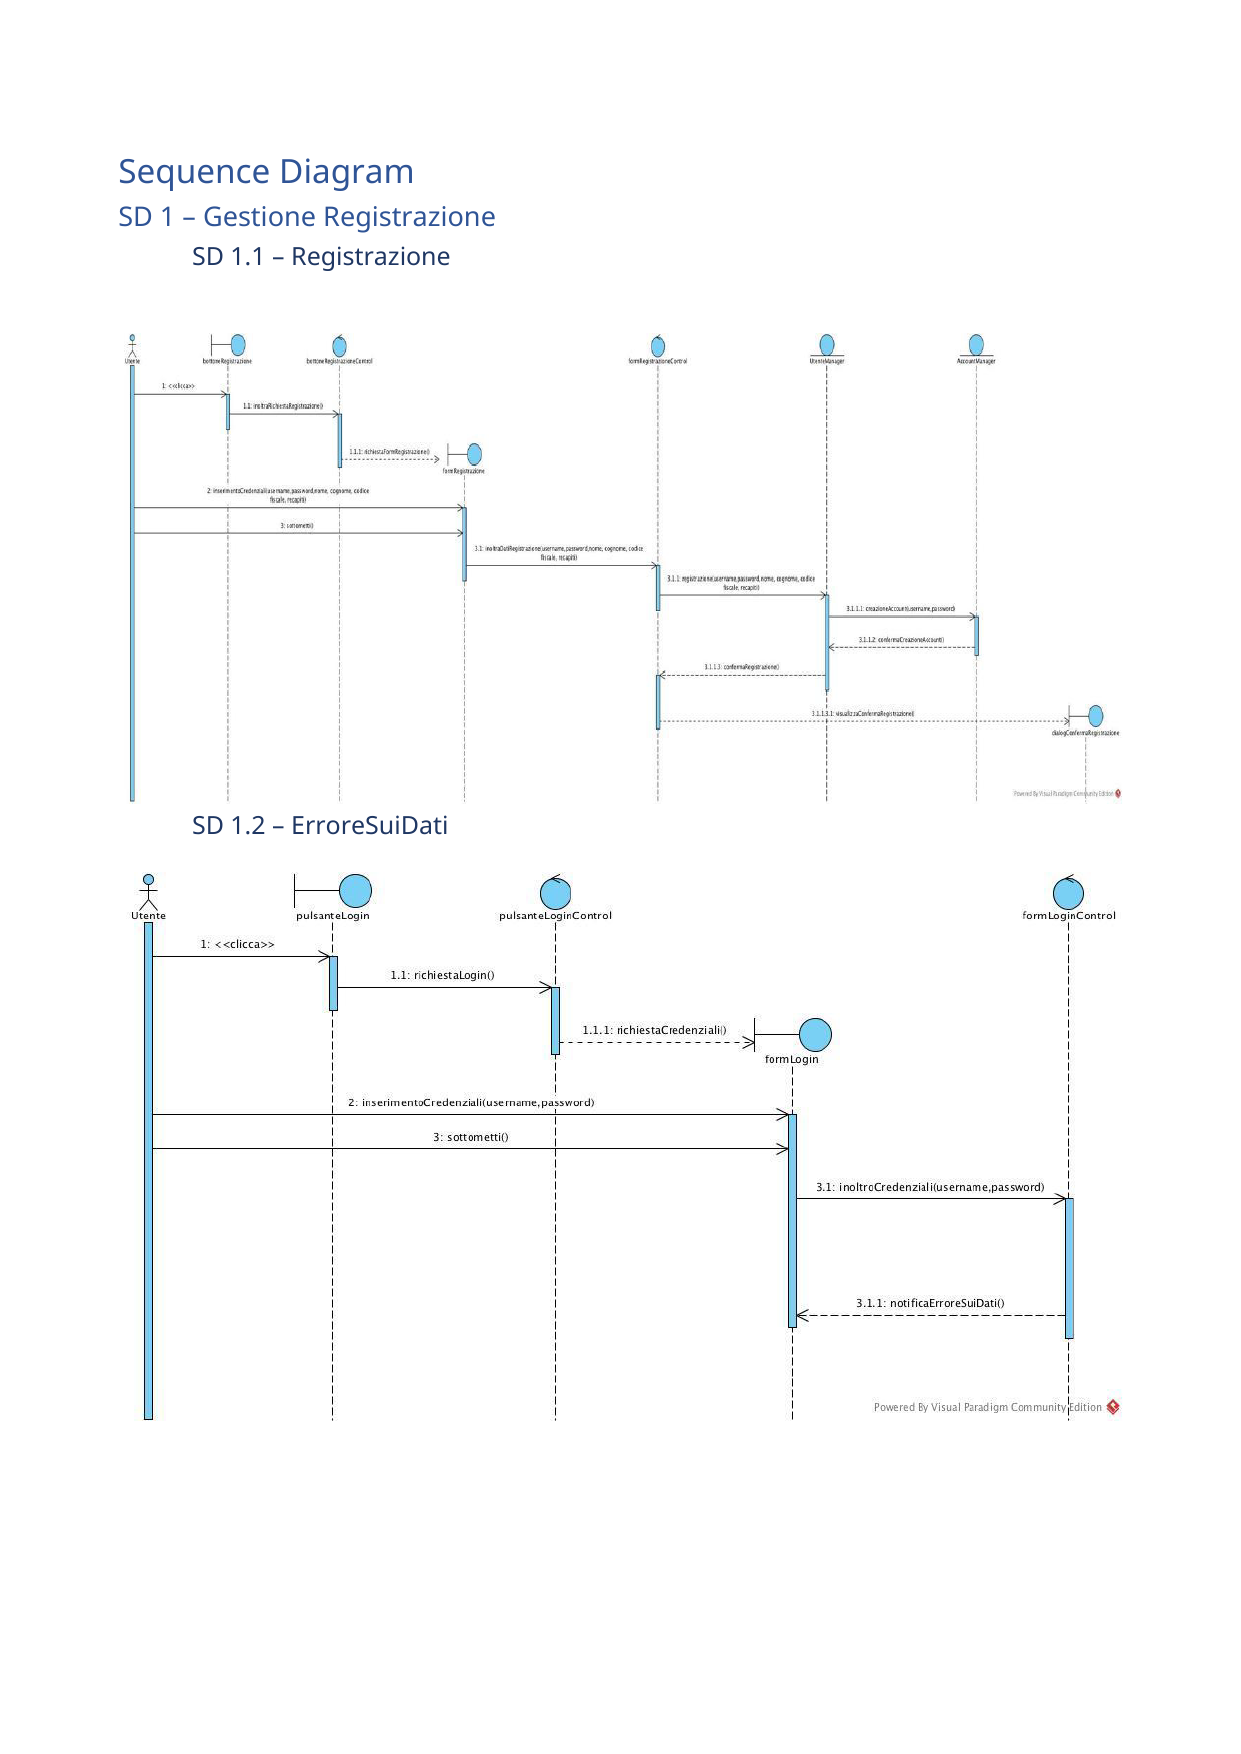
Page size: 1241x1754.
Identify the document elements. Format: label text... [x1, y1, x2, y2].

subtitle SD 1.2 – ErroreSuiDati [118, 808, 1122, 842]
subtitle SD 1.1 – Registrazione [118, 238, 1122, 272]
subtitle SD 1 – Gestione Registrazione [118, 197, 1122, 234]
subtitle Sequence Diagram [118, 148, 1122, 193]
